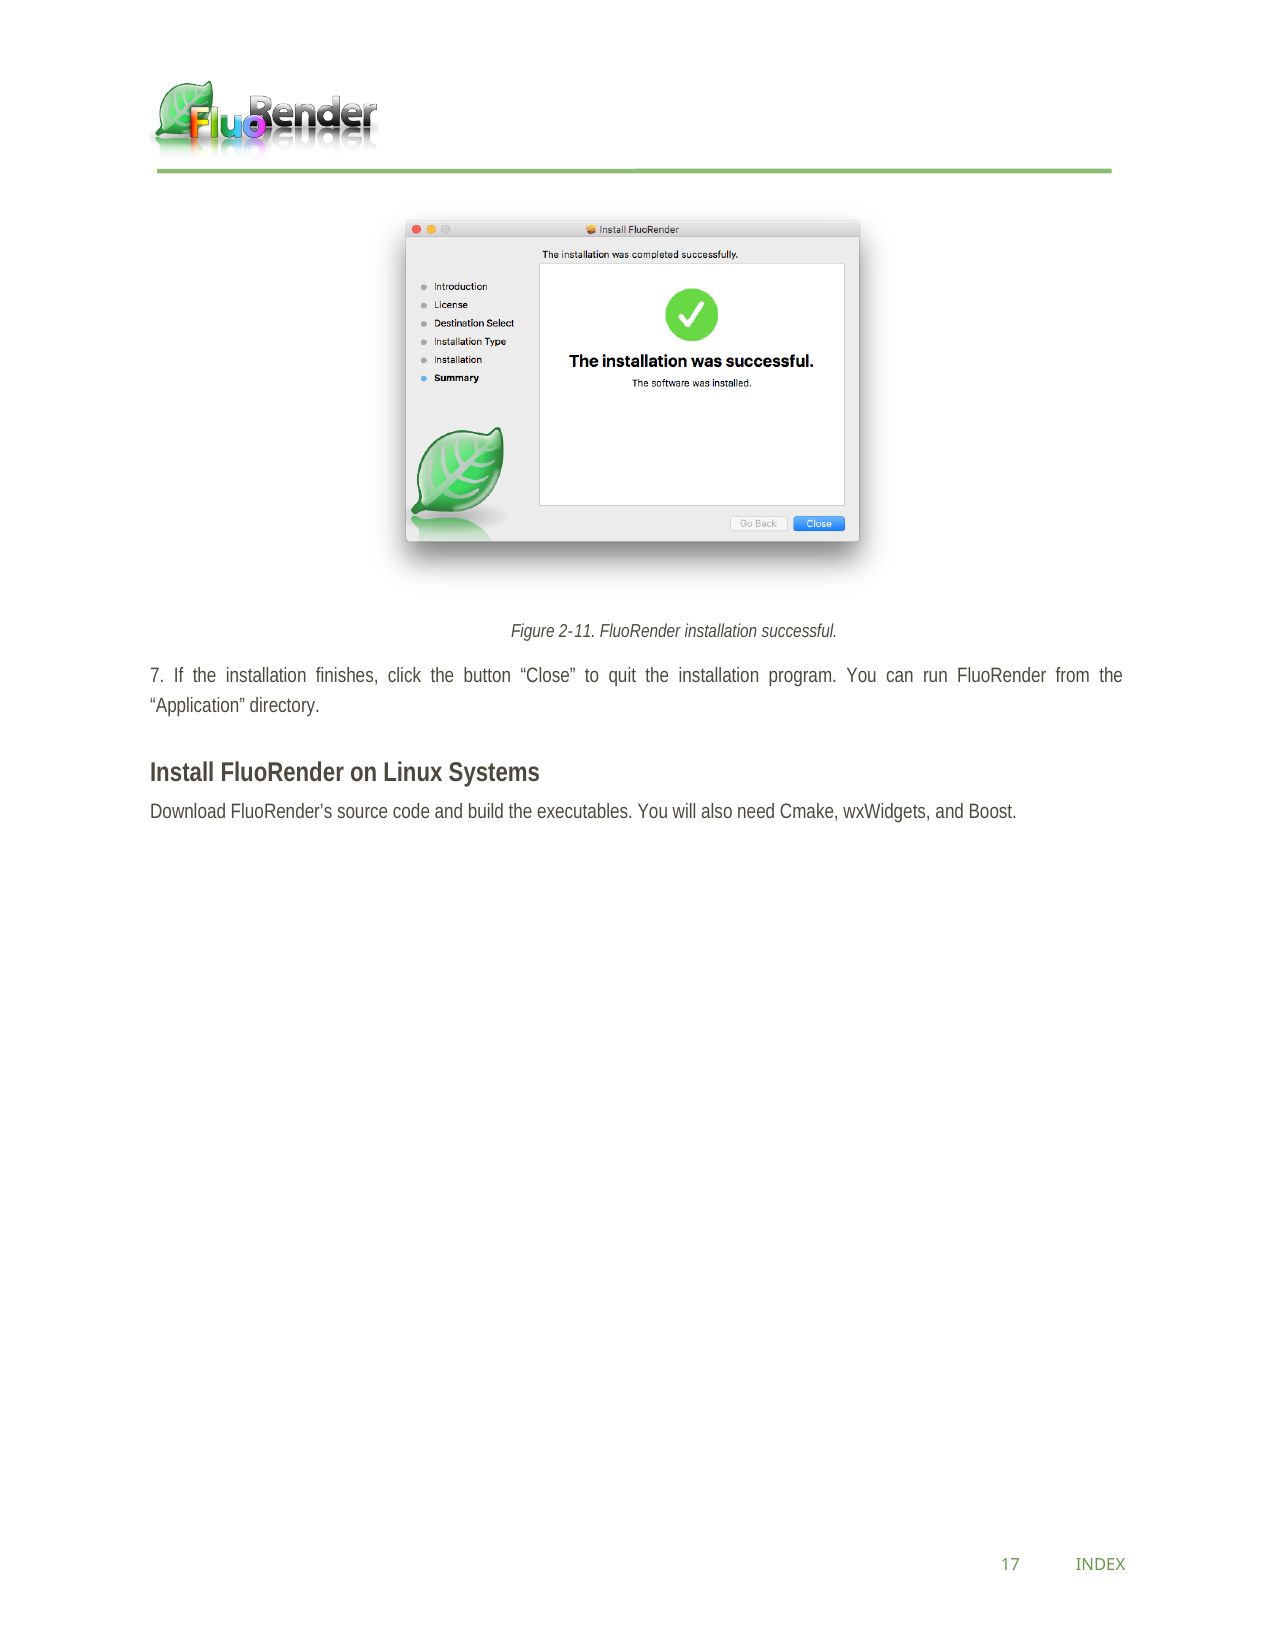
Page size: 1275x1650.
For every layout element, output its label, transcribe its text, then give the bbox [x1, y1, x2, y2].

text Figure 2-11. FluoRender installation successful. [225, 620, 1125, 642]
text 7. If the installation finishes, click the button “Close” to quit the installation program. You can run FluoRender from the “Application” directory. [150, 663, 1125, 717]
text Download FluoRender’s source code and build the executables. You will also need Cmake, wxWidgets, and Boost. [150, 799, 1125, 823]
picture [362, 185, 913, 615]
subtitle Install FluoRender on Linux Systems [150, 756, 1125, 787]
picture [150, 75, 379, 162]
